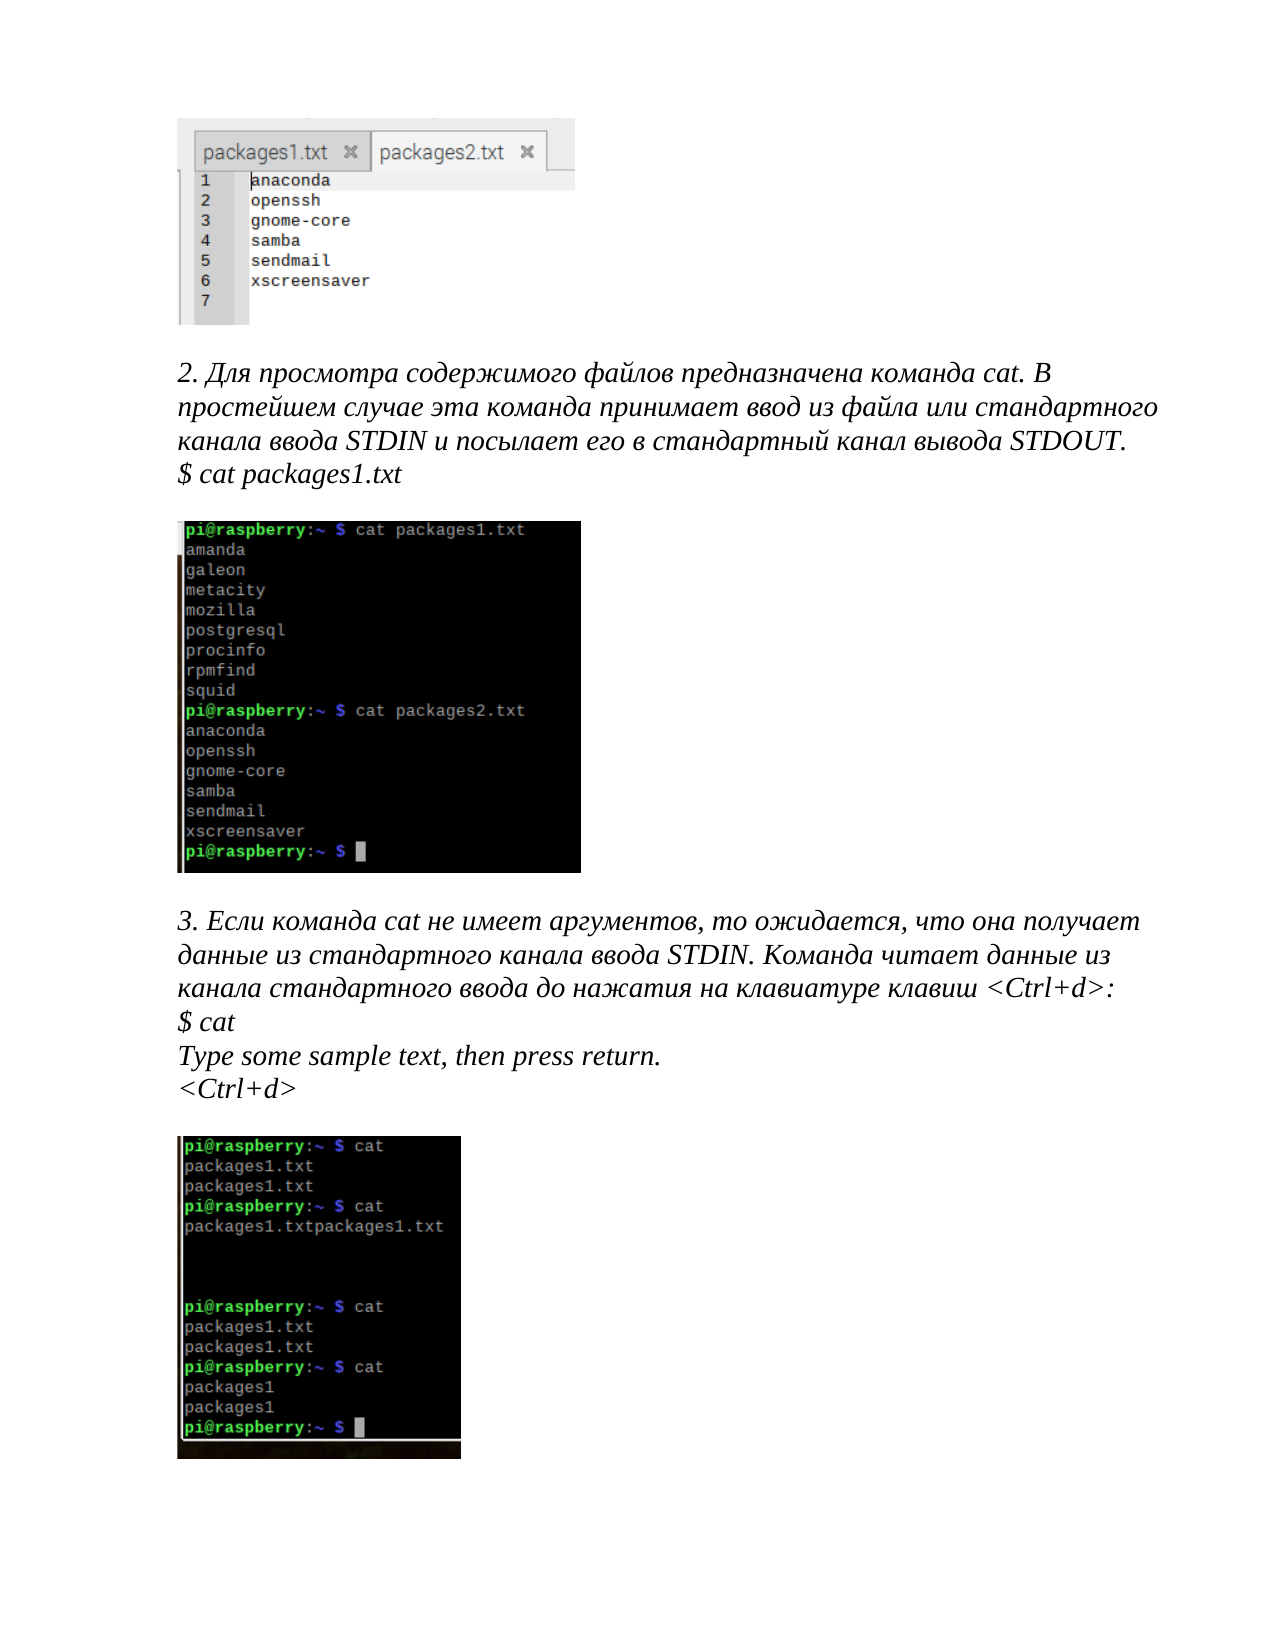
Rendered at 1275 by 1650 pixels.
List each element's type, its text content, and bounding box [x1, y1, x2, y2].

text данные из стандартного канала ввода STDIN. Команда читает данные из [177, 937, 1186, 971]
text <Ctrl+d> [177, 1071, 1186, 1105]
picture [177, 521, 581, 873]
text $ cat packages1.txt [177, 456, 1186, 490]
text $ cat [177, 1004, 1186, 1038]
text 3. Если команда cat не имеет аргументов, то ожидается, что она получает [177, 903, 1186, 937]
picture [177, 1136, 461, 1459]
text 2. Для просмотра содержимого файлов предназначена команда cat. В [177, 356, 1186, 389]
text канала стандартного ввода до нажатия на клавиатуре клавиш <Ctrl+d>: [177, 971, 1186, 1004]
picture [177, 118, 575, 325]
text простейшем случае эта команда принимает ввод из файла или стандартного [177, 389, 1186, 423]
text Type some sample text, then press return. [177, 1038, 1186, 1071]
text канала ввода STDIN и посылает его в стандартный канал вывода STDOUT. [177, 423, 1186, 456]
